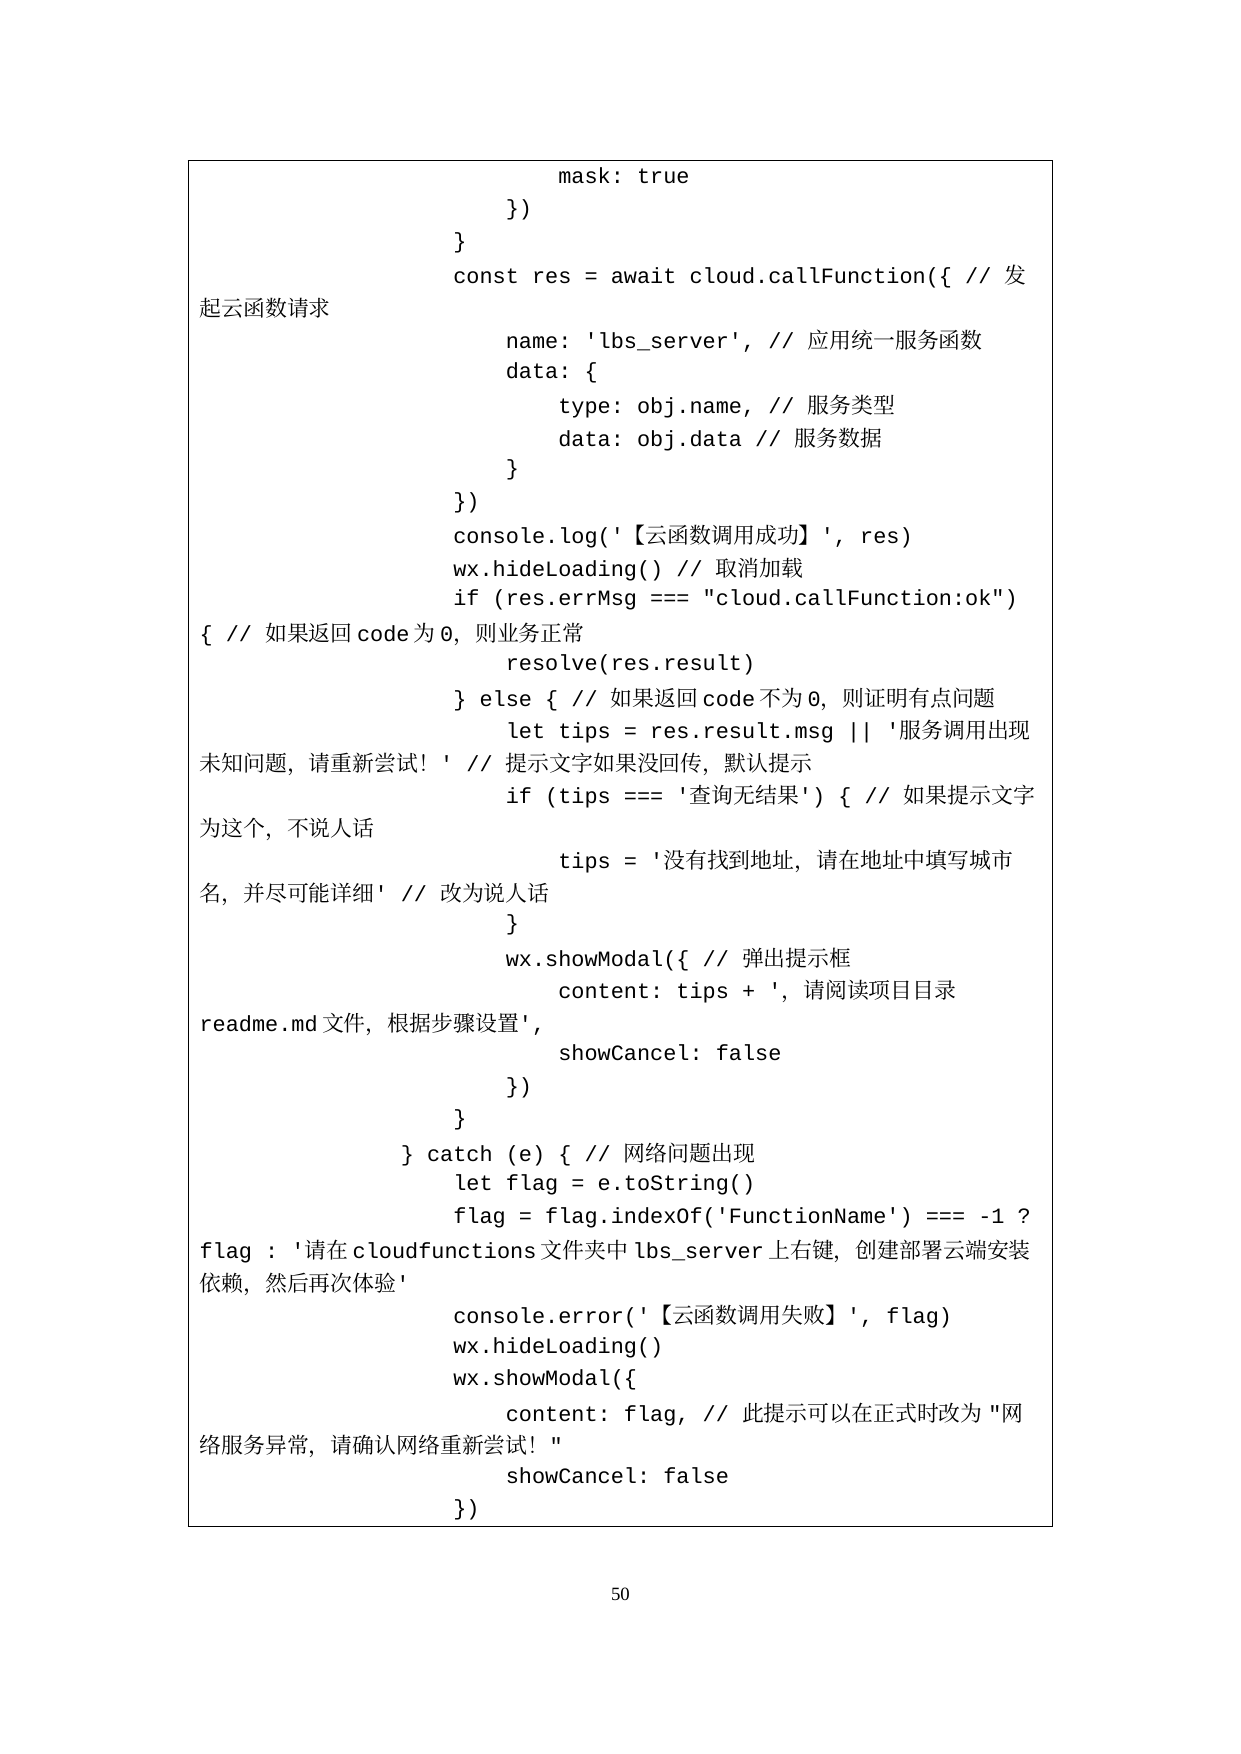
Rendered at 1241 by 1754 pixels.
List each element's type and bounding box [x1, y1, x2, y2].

table_header [189, 161, 1052, 1526]
